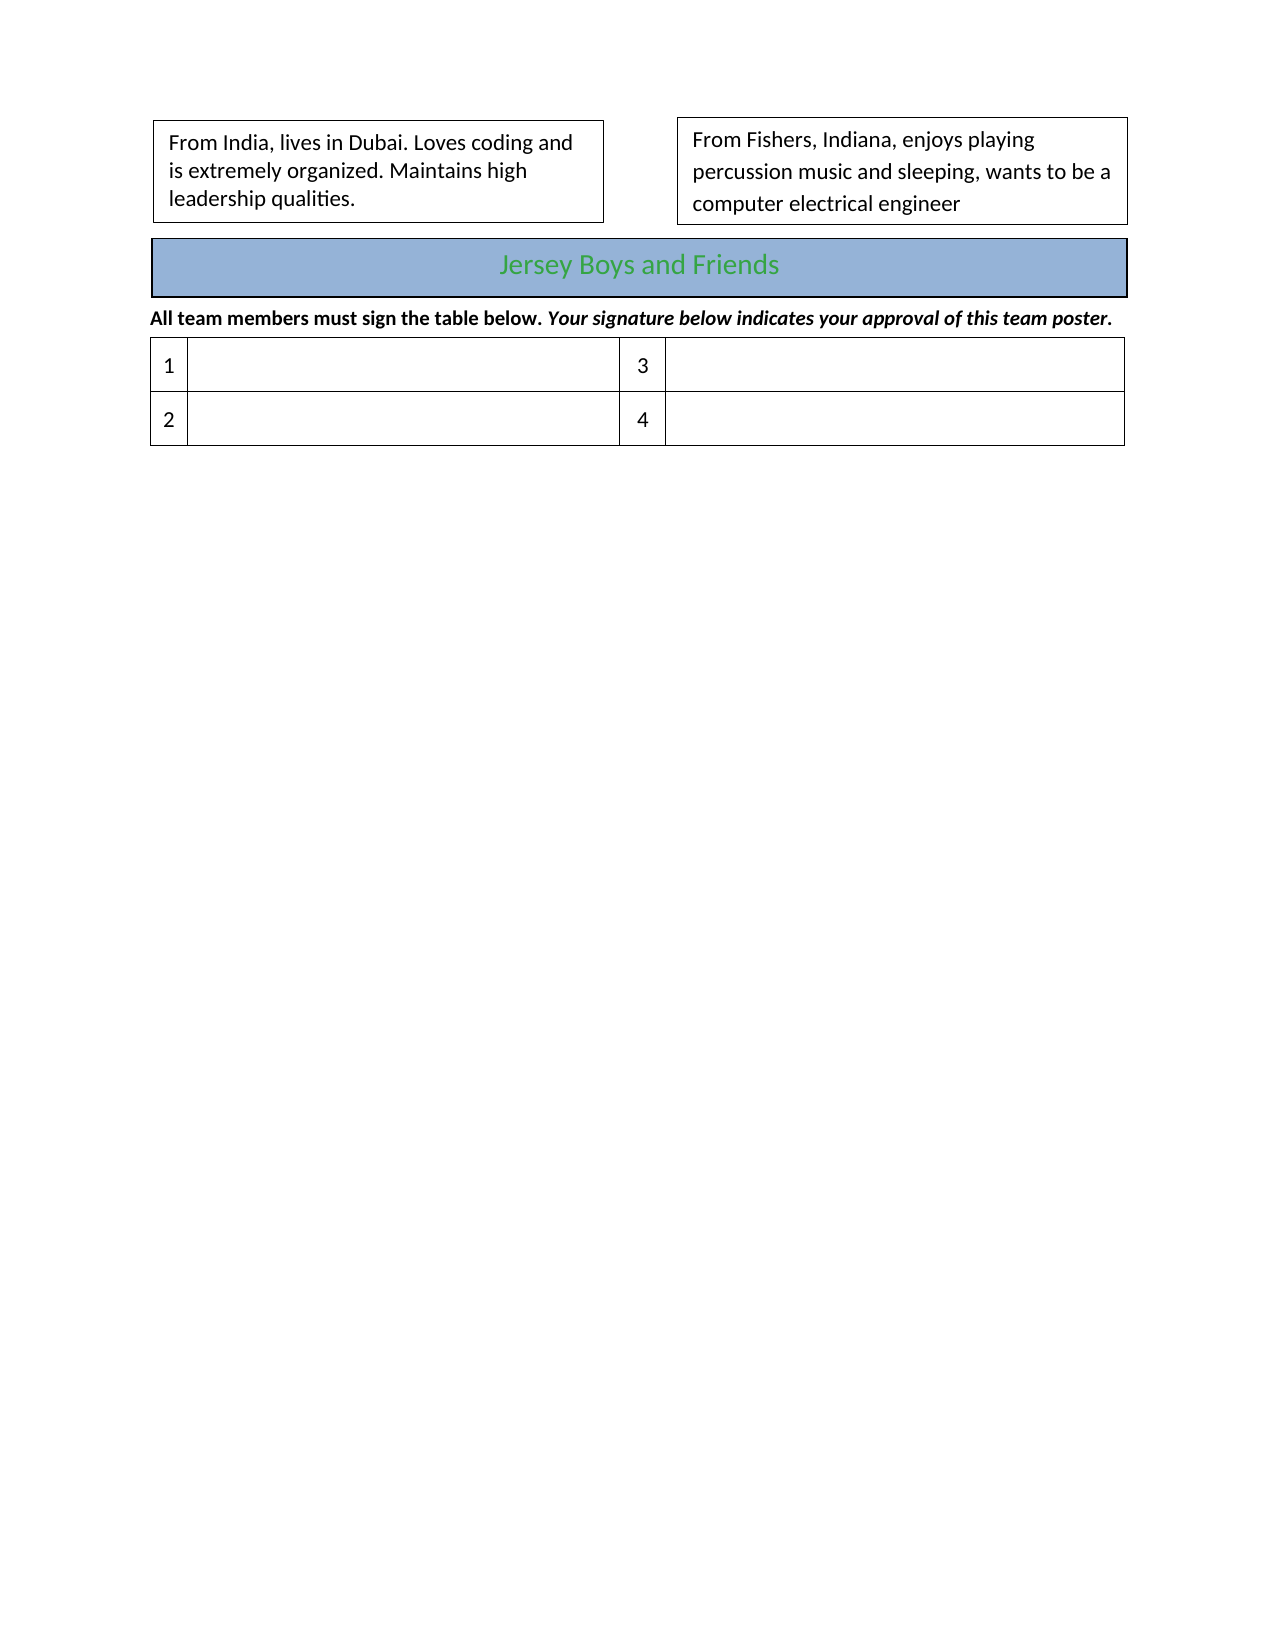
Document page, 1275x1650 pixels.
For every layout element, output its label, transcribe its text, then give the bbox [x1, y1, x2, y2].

table_header [666, 338, 1124, 391]
table_cell 2 [151, 392, 187, 445]
table_header [188, 338, 619, 391]
table_cell 4 [620, 392, 665, 445]
table_cell [188, 392, 619, 445]
text All team members must sign the table below. Your signature below indicates your approval of this team poster. [150, 306, 1125, 331]
table_header 3 [620, 338, 665, 391]
table_header 1 [151, 338, 187, 391]
table_cell [666, 392, 1124, 445]
